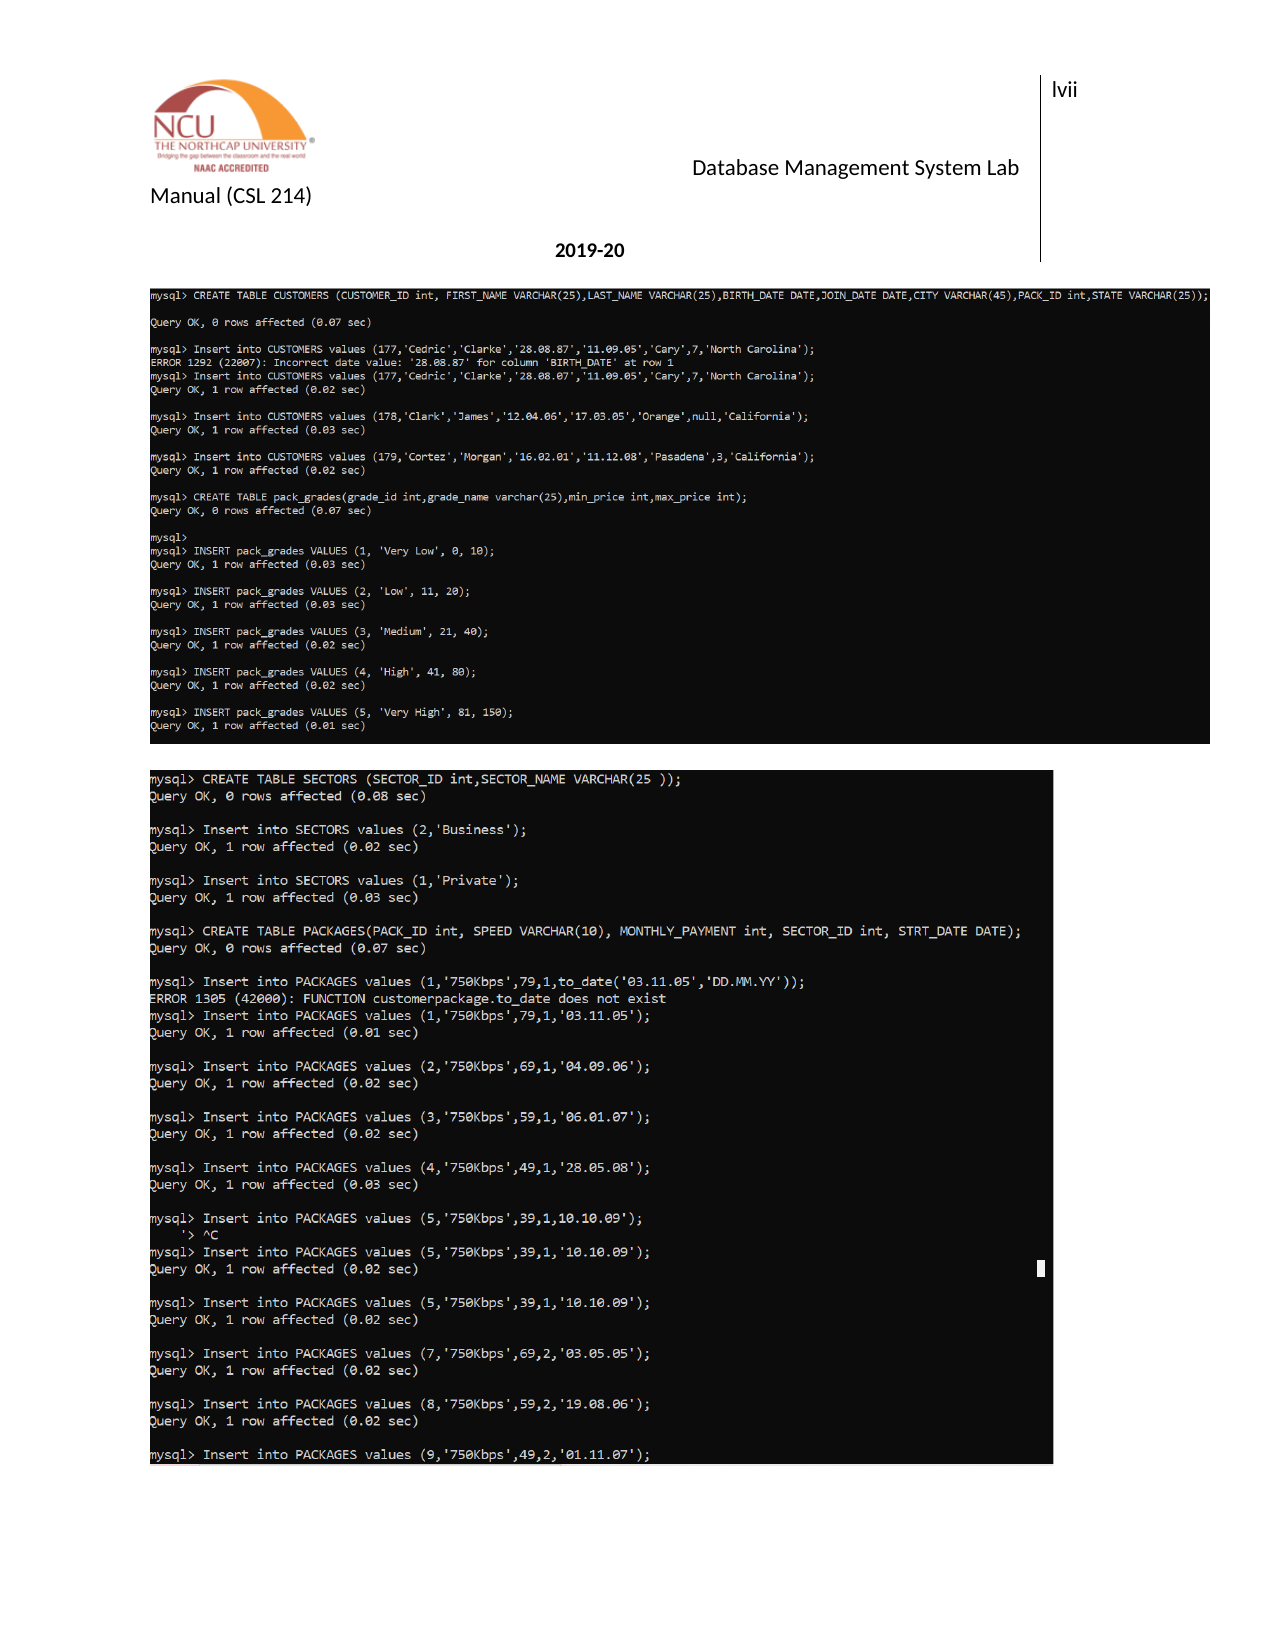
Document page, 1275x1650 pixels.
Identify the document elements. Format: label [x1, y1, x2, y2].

picture [150, 75, 316, 175]
picture [150, 287, 1211, 744]
picture [150, 768, 1054, 1466]
